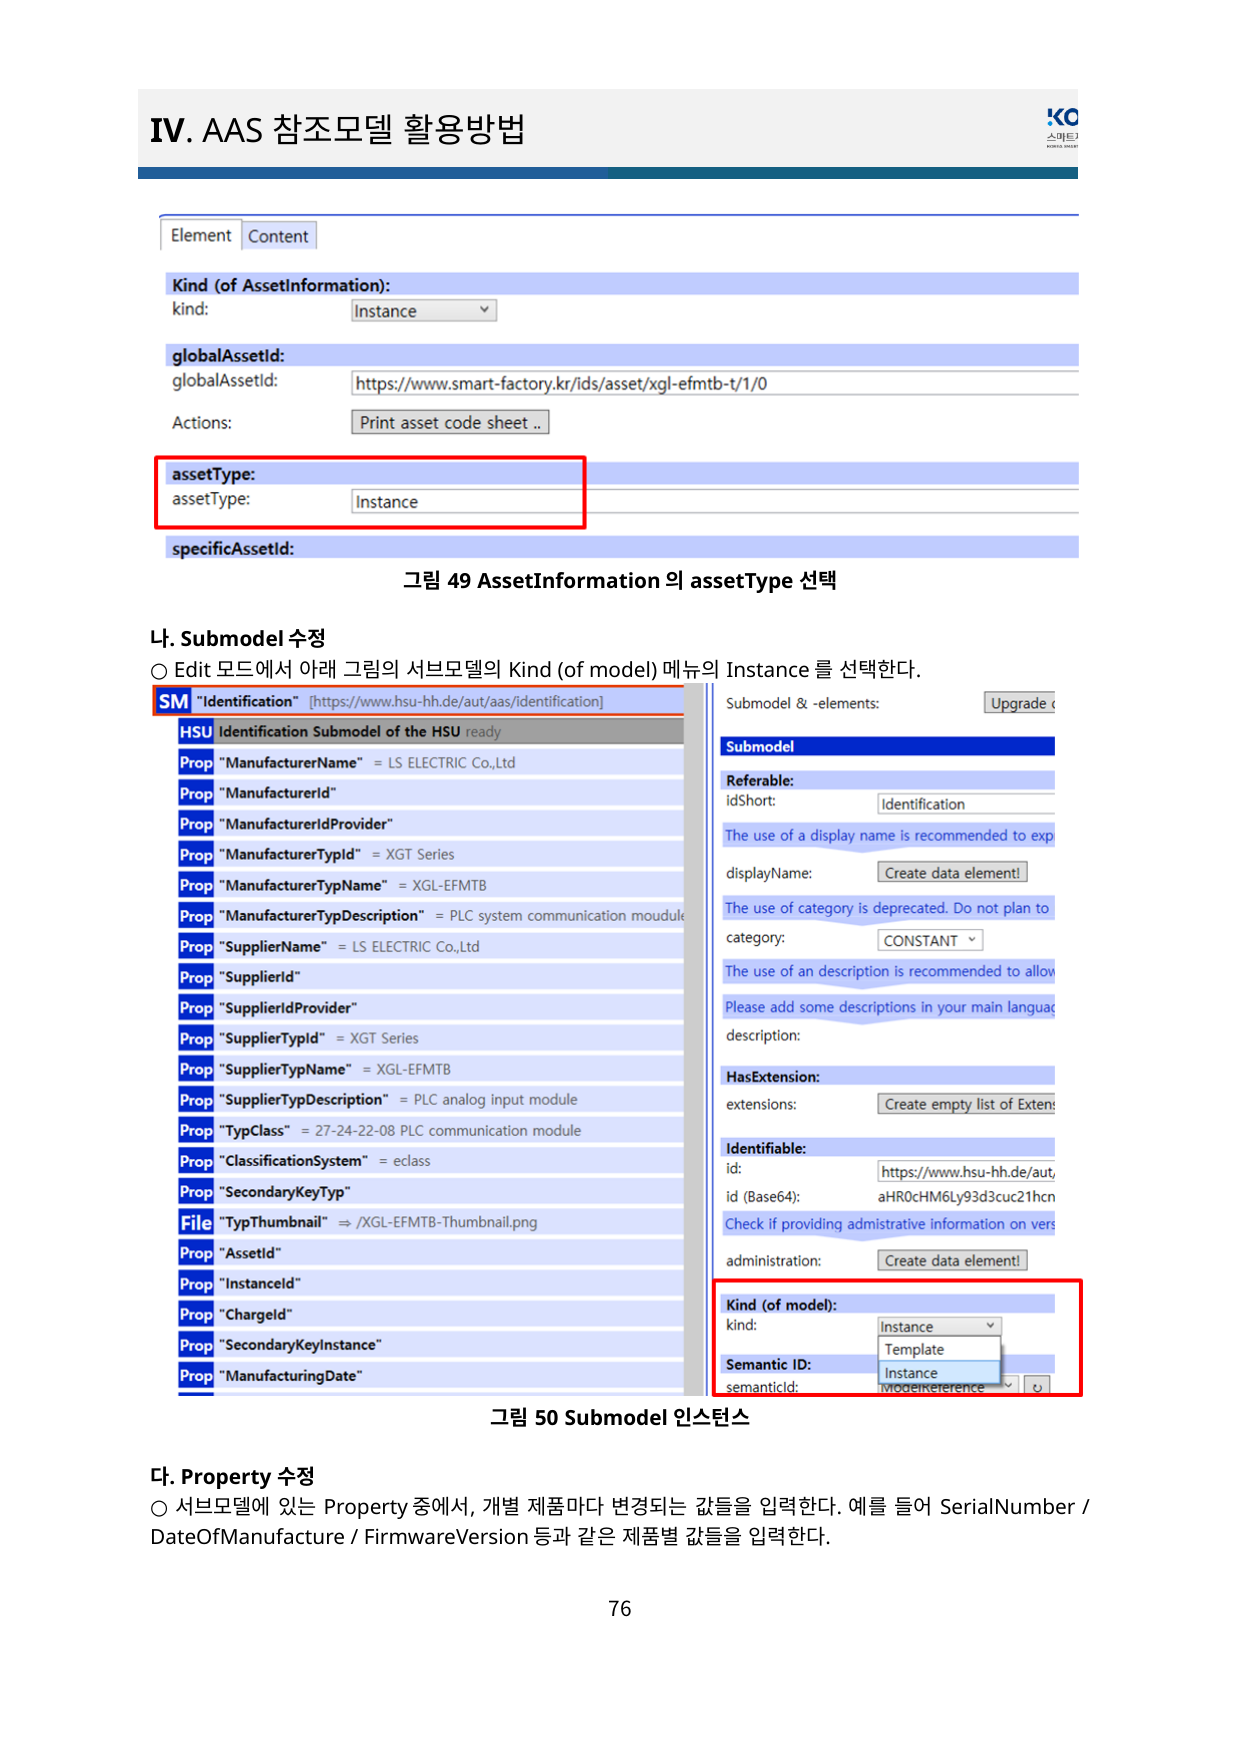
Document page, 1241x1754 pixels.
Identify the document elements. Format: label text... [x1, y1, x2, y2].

picture [150, 207, 1091, 564]
text ○ 서브모델에 있는 Property중에서, 개별 제품마다 변경되는 값들을 입력한다. 예를 들어 SerialNumber / DateOfManufacture / FirmwareVersion등과 같은 제품별 값들을 입력한다. [150, 1490, 1090, 1551]
text 나. Submodel수정 [150, 623, 1090, 653]
text ○ Edit 모드에서 아래 그림의 서브모델의 Kind (of model) 메뉴의 Instance를 선택한다. [150, 653, 1090, 683]
picture [1047, 108, 1079, 148]
text 다. Property 수정 [150, 1460, 1090, 1490]
picture [150, 683, 1091, 1402]
